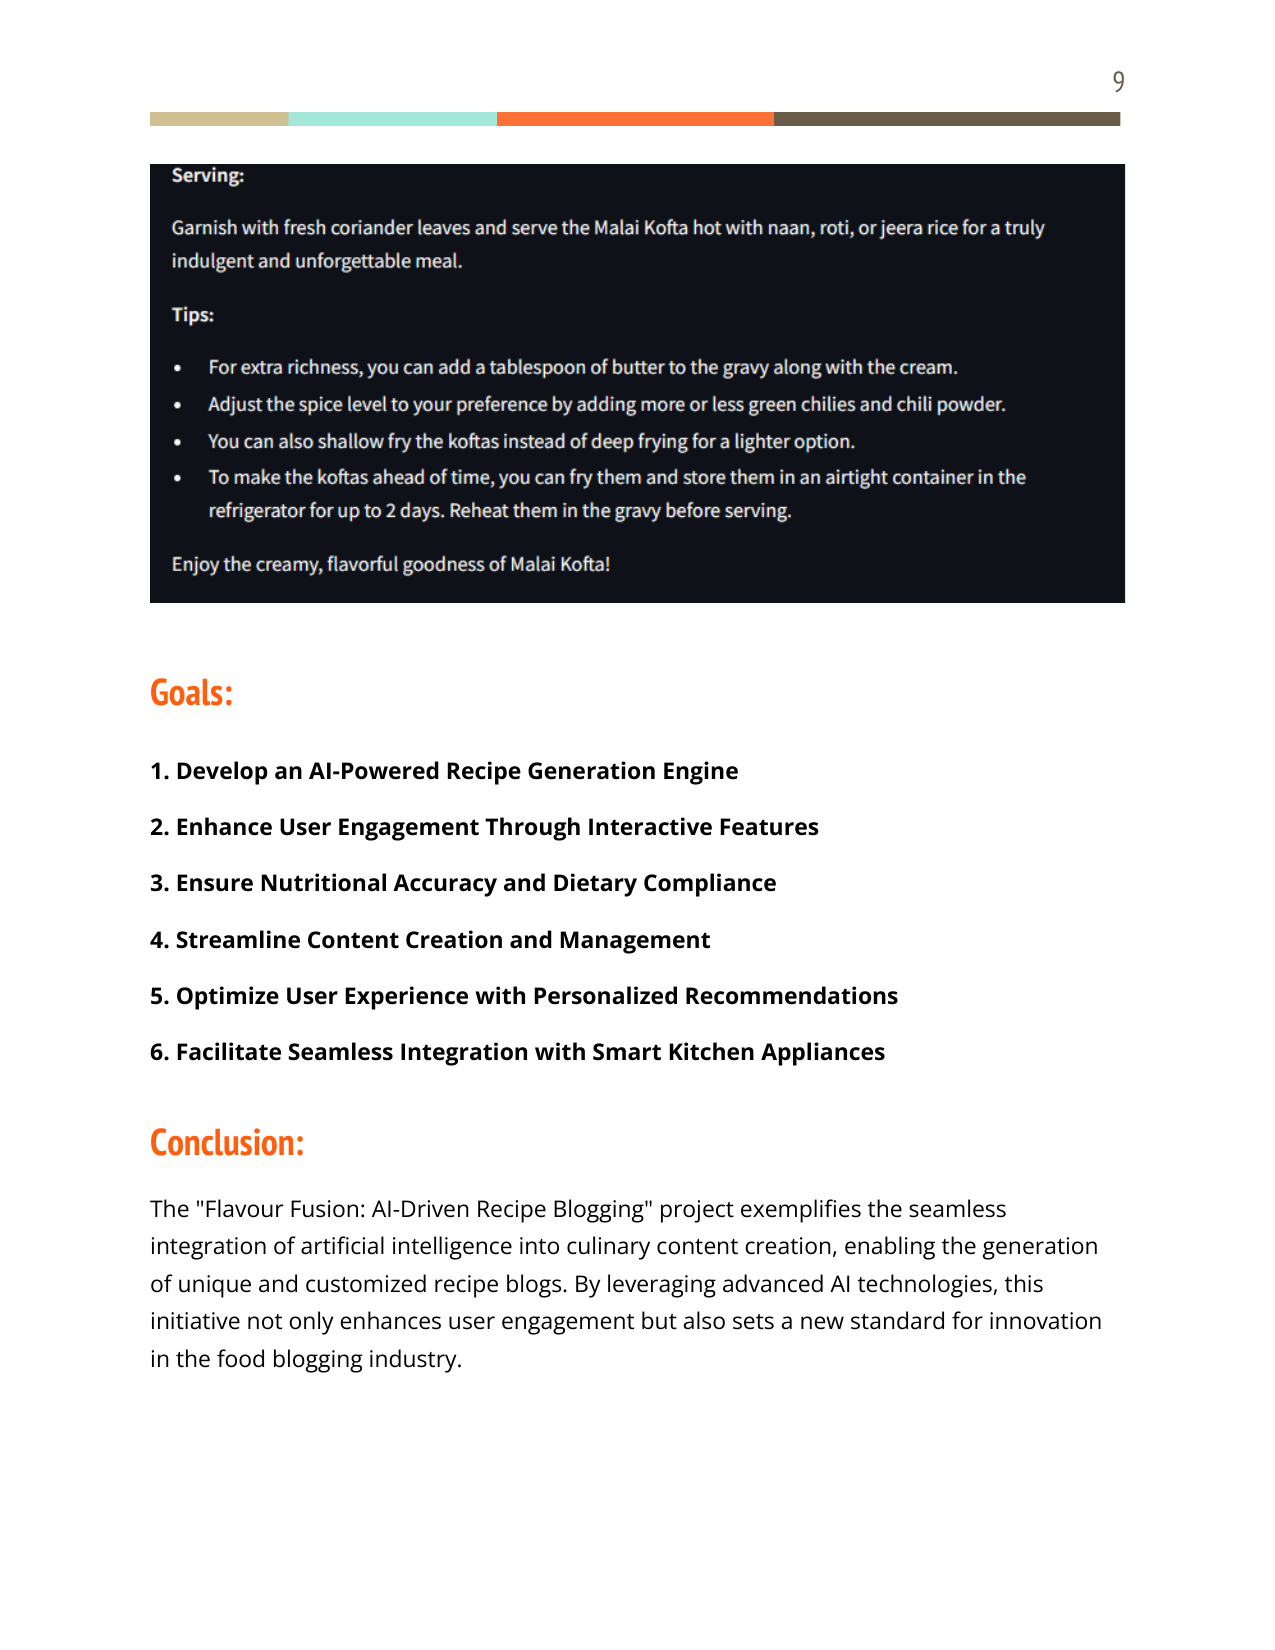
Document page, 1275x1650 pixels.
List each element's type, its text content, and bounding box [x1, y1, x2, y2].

text 3. Ensure Nutritional Accuracy and Dietary Compliance [150, 867, 1125, 898]
text 6. Facilitate Seamless Integration with Smart Kitchen Appliances [150, 1036, 1125, 1067]
subtitle Goals: [150, 667, 1125, 715]
text 4. Streamline Content Creation and Management [150, 923, 1125, 955]
text 5. Optimize User Experience with Personalized Recommendations [150, 980, 1125, 1011]
text 2. Enhance User Engagement Through Interactive Features [150, 811, 1125, 842]
text The "Flavour Fusion: AI-Driven Recipe Blogging" project exemplifies the seamless integration of artificial intelligence into culinary content creation, enabling the generation of unique and customized recipe blogs. By leveraging advanced AI technologies, this initiative not only enhances user engagement but also sets a new standard for innovation in the food blogging industry. [150, 1193, 1125, 1374]
text 1. Develop an AI-Powered Recipe Generation Engine [150, 755, 1125, 786]
picture [150, 112, 1121, 126]
picture [150, 164, 1125, 603]
subtitle Conclusion: [150, 1117, 1125, 1166]
